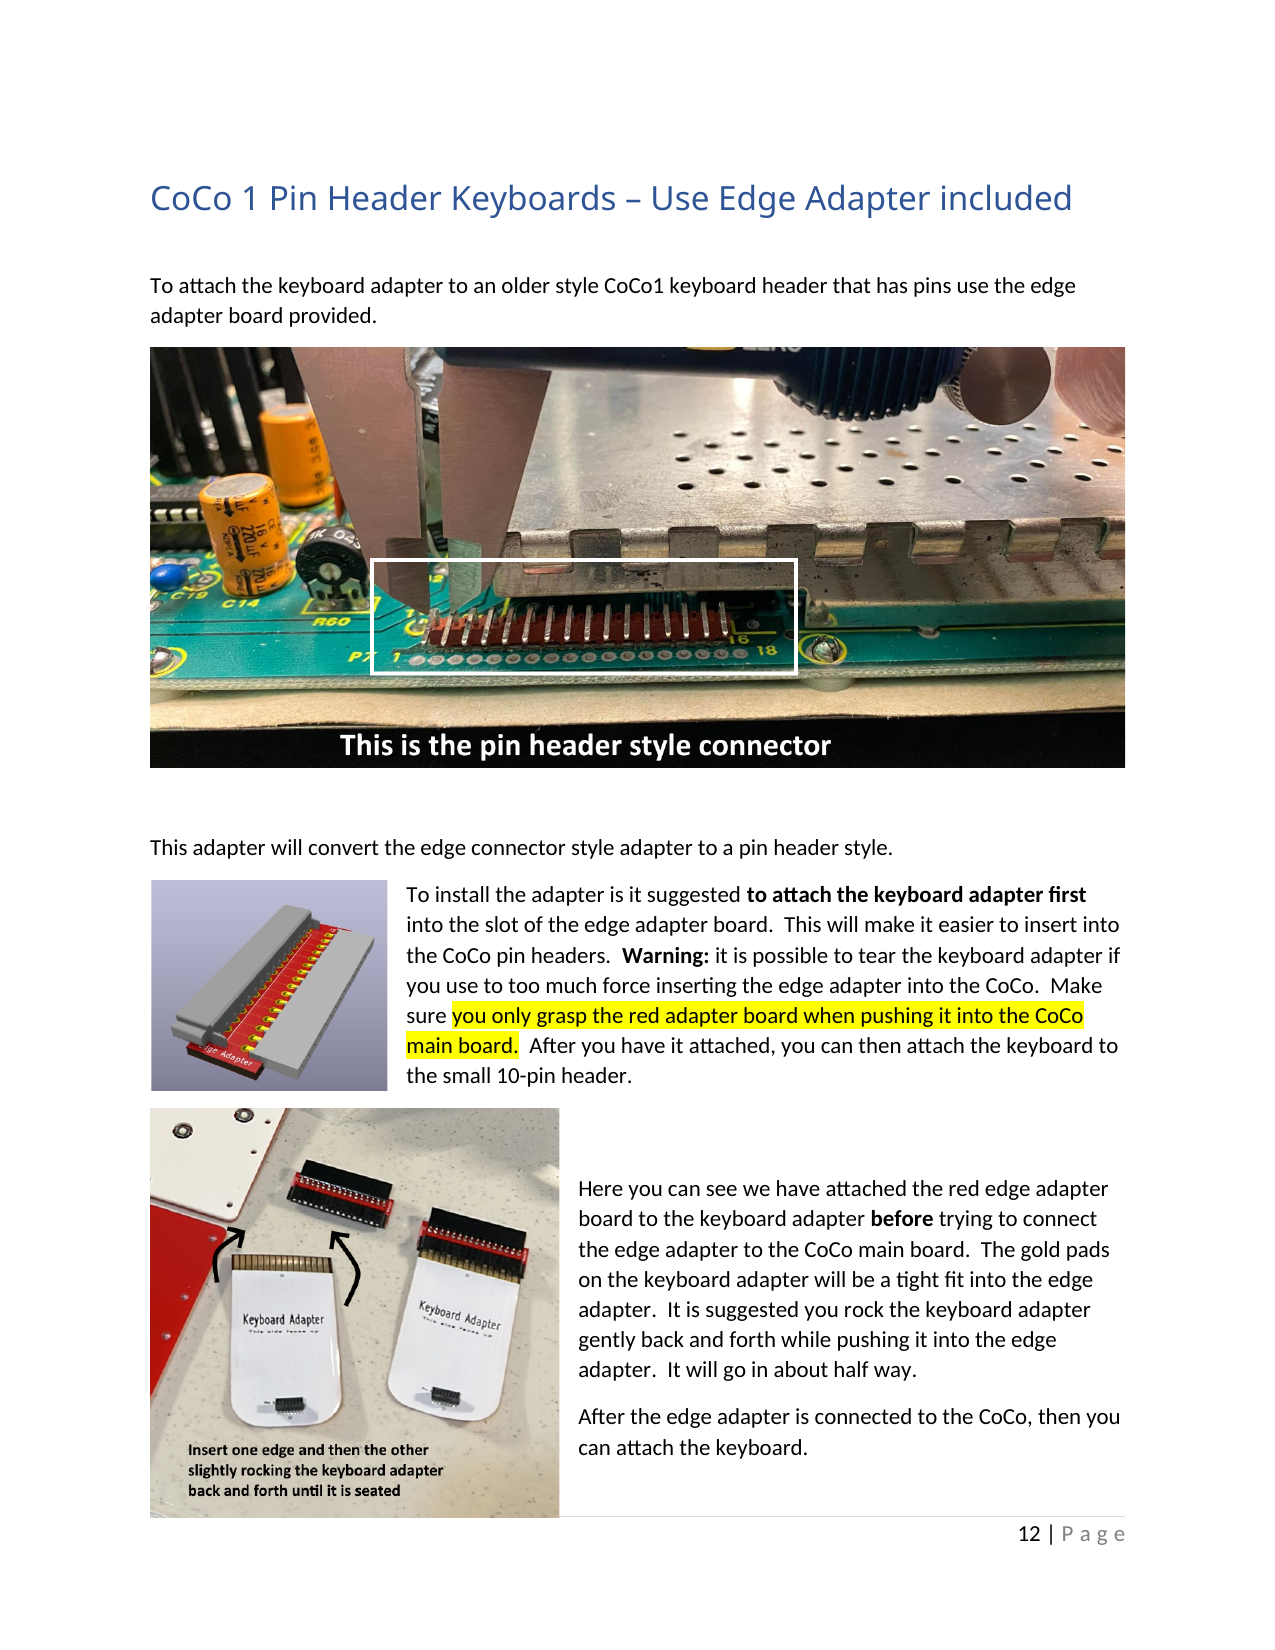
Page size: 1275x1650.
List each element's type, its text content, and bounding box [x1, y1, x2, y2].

picture [150, 1108, 560, 1518]
text To attach the keyboard adapter to an older style CoCo1 keyboard header that has pins use the edge adapter board provided. [150, 271, 1125, 329]
text After the edge adapter is connected to the CoCo, then you can attach the keyboard. [560, 1402, 1125, 1461]
subtitle CoCo 1 Pin Header Keyboards – Use Edge Adapter included [150, 175, 1125, 220]
text To install the adapter is it suggested to attach the keyboard adapter first into the slot of the edge adapter board. This will make it easier to insert into the CoCo pin headers. Warning: it is possible to tear the keyboard adapter if you use to too much force inserting the edge adapter into the CoCo. Make sure you only grasp the red adapter board when pushing it into the CoCo main board. After you have it attached, you can then attach the keyboard to the small 10-pin header. [388, 880, 1125, 1090]
picture [150, 347, 1125, 768]
picture [150, 880, 388, 1090]
text Here you can see we have attached the red edge adapter board to the keyboard adapter before trying to connect the edge adapter to the CoCo main board. The gold pads on the keyboard adapter will be a tight fit into the edge adapter. It is suggested you rock the keyboard adapter gently back and forth while pushing it into the edge adapter. It will go in about half way. [560, 1174, 1125, 1383]
text This adapter will convert the edge connector style adapter to a pin header style. [150, 833, 1125, 862]
